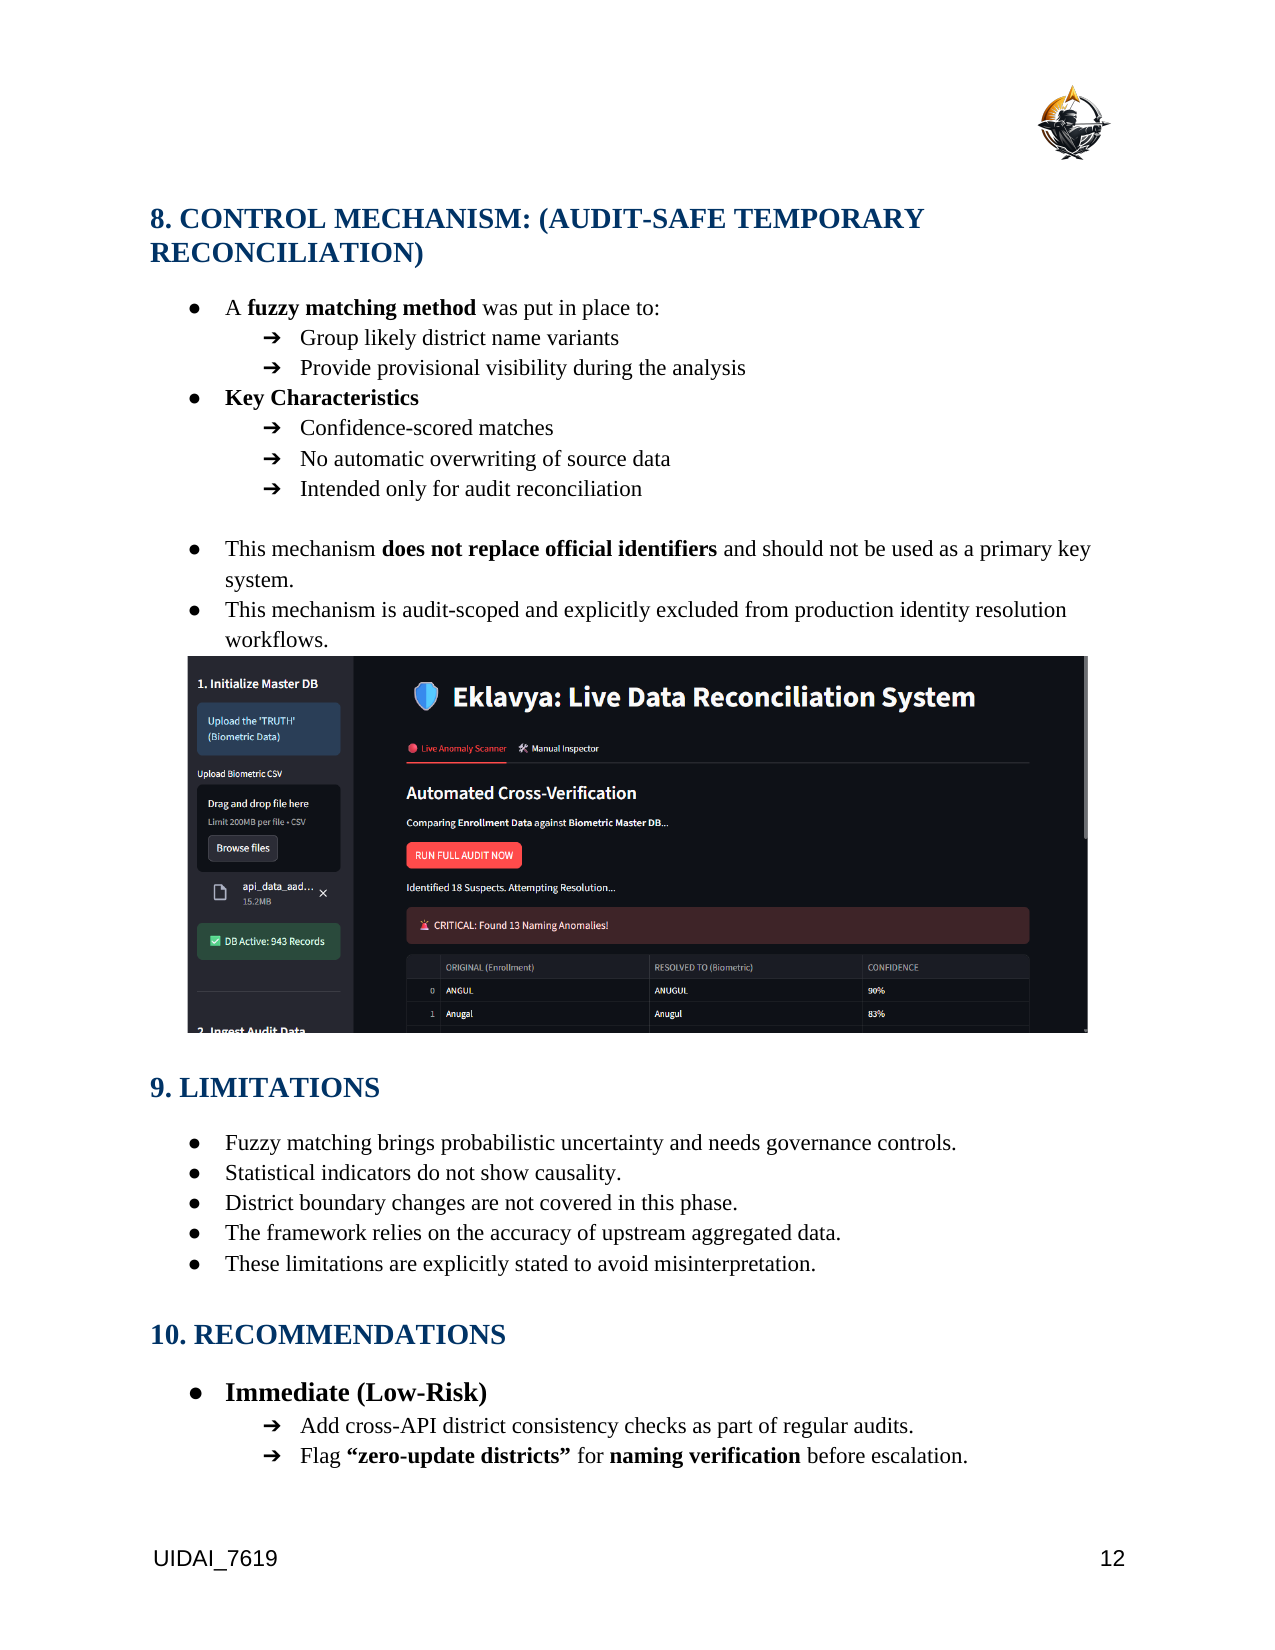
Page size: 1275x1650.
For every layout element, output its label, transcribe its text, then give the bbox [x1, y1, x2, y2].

list No automatic overwriting of source data [262, 445, 1125, 471]
list Provide provisional visibility during the analysis [262, 354, 1125, 380]
list A fuzzy matching method was put in place to: [187, 293, 1125, 320]
list These limitations are explicitly stated to avoid misinterpretation. [187, 1250, 1125, 1276]
list Fuzzy matching brings probabilistic uncertainty and needs governance controls. [187, 1129, 1125, 1155]
picture [1019, 75, 1125, 181]
subtitle 8. CONTROL MECHANISM: (AUDIT-SAFE TEMPORARY RECONCILIATION) [150, 201, 1125, 268]
list Statistical indicators do not show causality. [187, 1159, 1125, 1185]
list Key Characteristics [187, 384, 1125, 411]
list District boundary changes are not covered in this phase. [187, 1189, 1125, 1216]
subtitle 9. LIMITATIONS [150, 1070, 1125, 1104]
list This mechanism is audit-scoped and explicitly excluded from production identity resolution workflows. [187, 596, 1125, 652]
list Flag “zero-update districts” for naming verification before escalation. [262, 1442, 1125, 1468]
subtitle 10. RECOMMENDATIONS [150, 1317, 1125, 1351]
list Intended only for audit reconciliation [262, 475, 1125, 501]
list This mechanism does not replace official identifiers and should not be used as a primary key system. [187, 535, 1125, 592]
list Add cross-API district consistency checks as part of regular audits. [262, 1412, 1125, 1438]
list Confidence-scored matches [262, 414, 1125, 441]
list Immediate (Low-Risk) [187, 1376, 1125, 1407]
list Group likely district name variants [262, 324, 1125, 350]
picture [187, 656, 1088, 1033]
list The framework relies on the accuracy of upstream aggregated data. [187, 1219, 1125, 1246]
